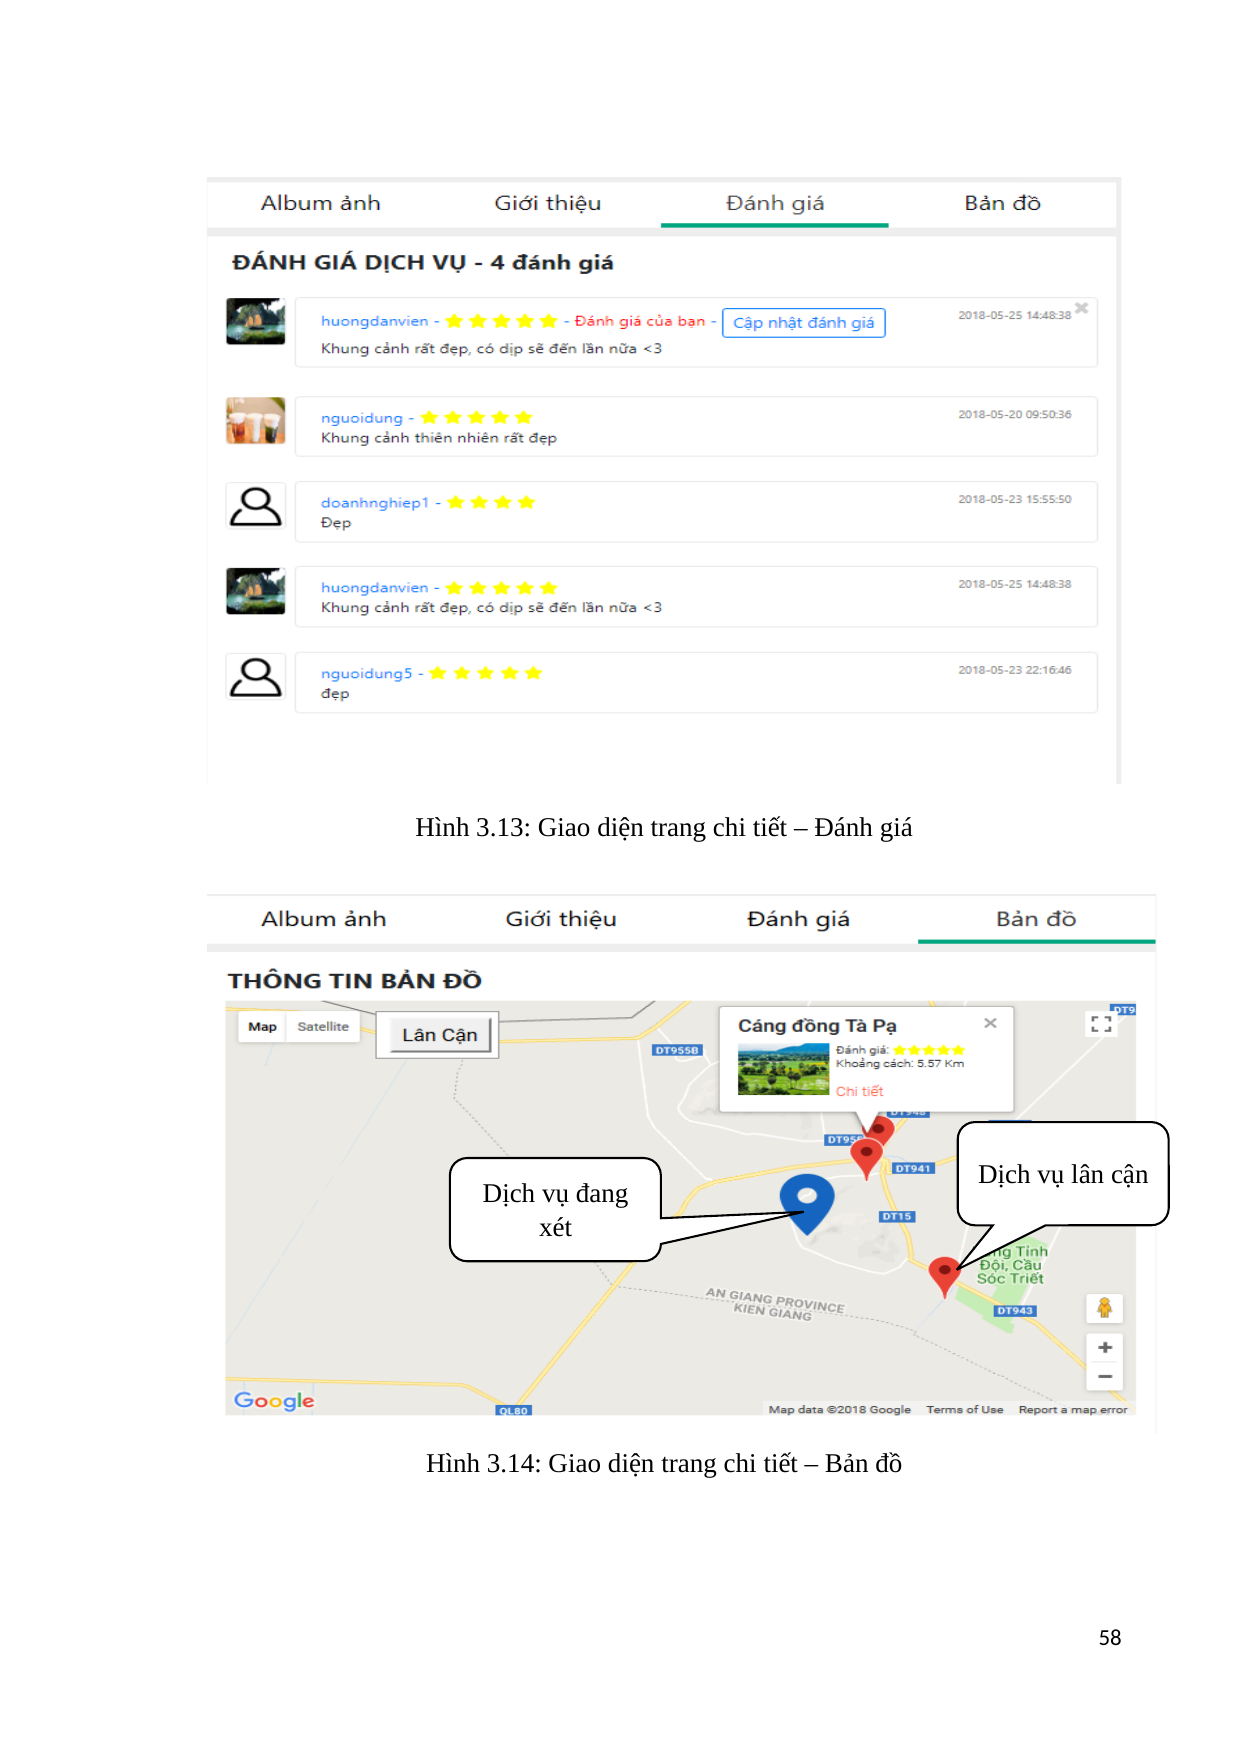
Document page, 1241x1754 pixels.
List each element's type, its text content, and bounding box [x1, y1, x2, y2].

subtitle Hình 3.13: Giao diện trang chi tiết – Đánh giá [207, 811, 1121, 842]
picture [206, 894, 1157, 1434]
subtitle Hình 3.14: Giao diện trang chi tiết – Bản đồ [207, 1447, 1121, 1478]
picture [206, 177, 1122, 784]
